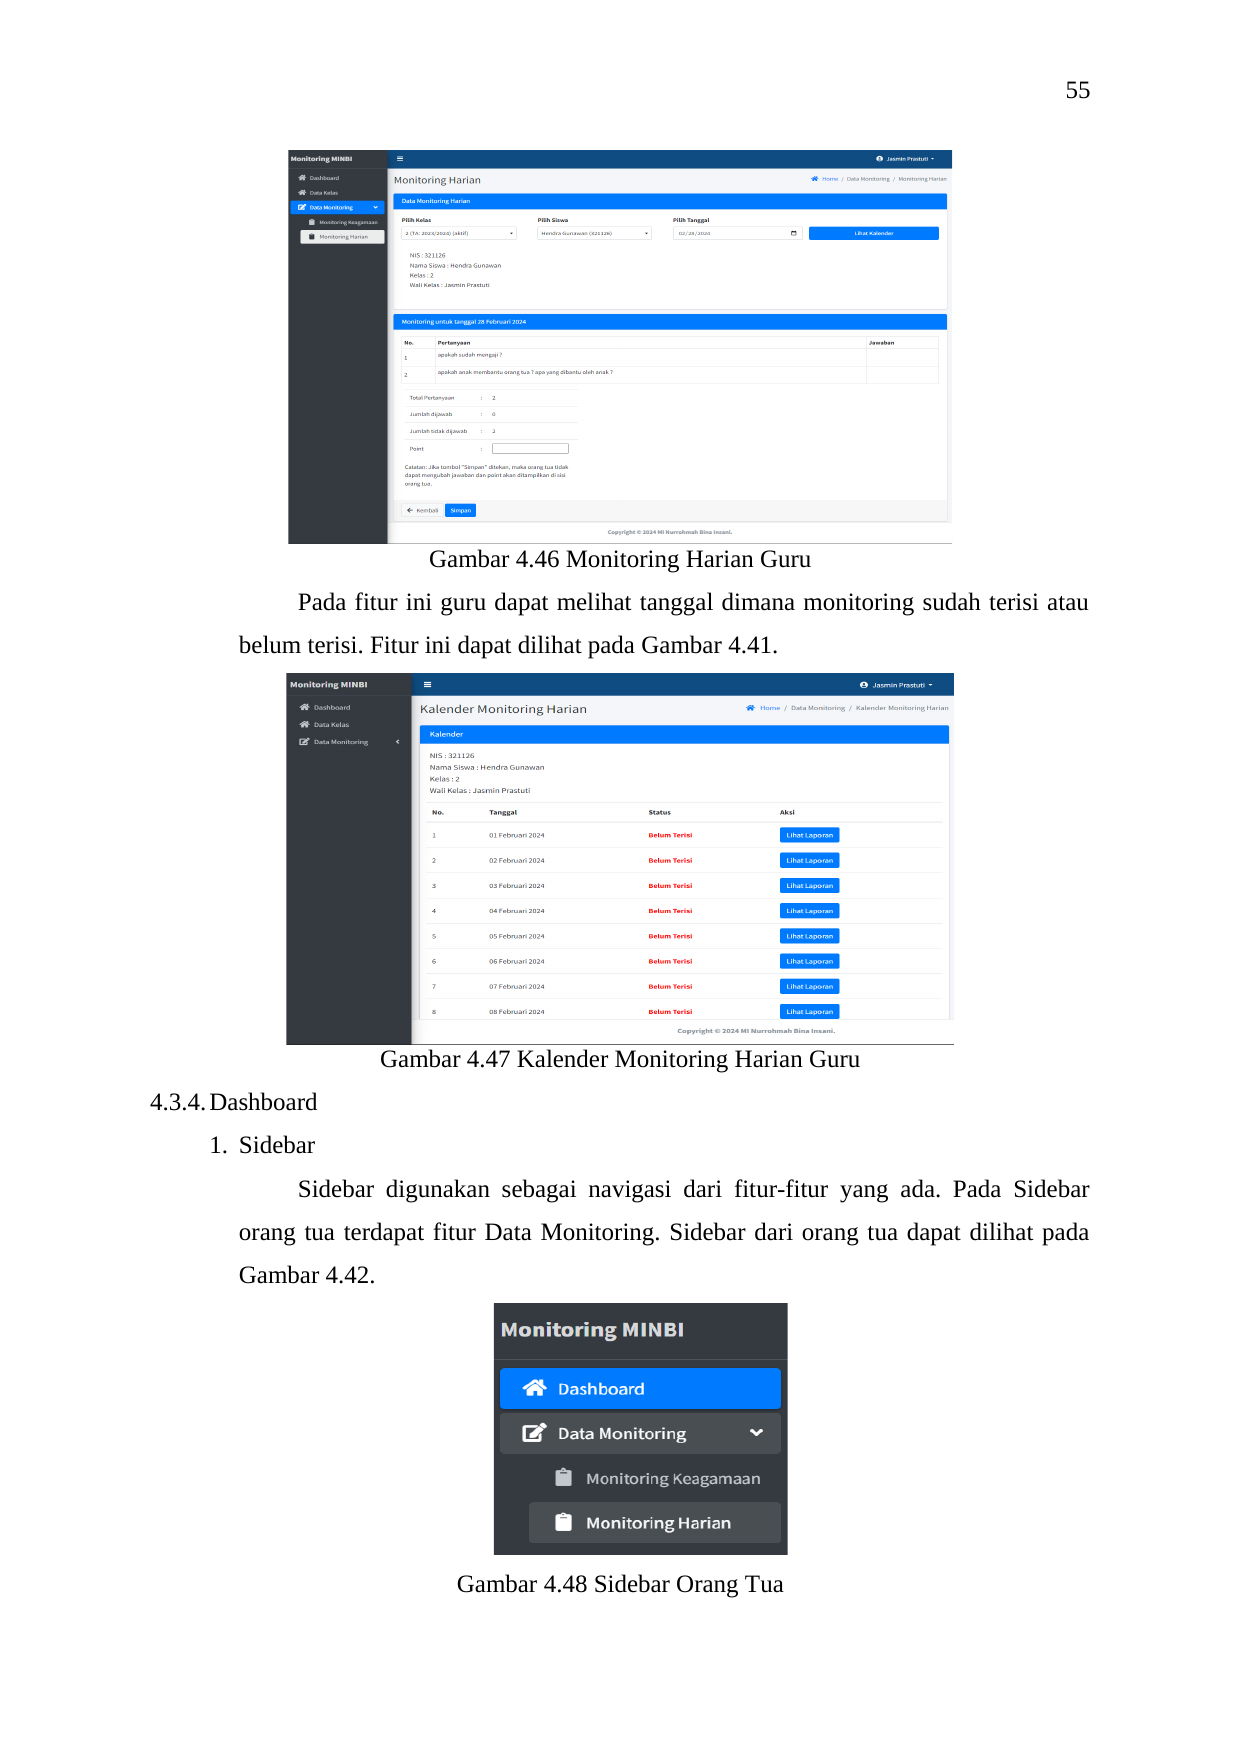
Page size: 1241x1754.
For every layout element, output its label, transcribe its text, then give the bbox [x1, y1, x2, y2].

picture [493, 1303, 788, 1555]
picture [286, 673, 954, 1045]
list Dashboard [150, 1087, 1090, 1116]
list Sidebar [209, 1131, 1090, 1159]
text Pada fitur ini guru dapat melihat tanggal dimana monitoring sudah terisi atau belum terisi. Fitur ini dapat dilihat pada Gambar 4.41. [239, 587, 1090, 659]
picture [288, 150, 953, 544]
text Sidebar digunakan sebagai navigasi dari fitur-fitur yang ada. Pada Sidebar orang tua terdapat fitur Data Monitoring. Sidebar dari orang tua dapat dilihat pada Gambar 4.42. [239, 1174, 1090, 1289]
